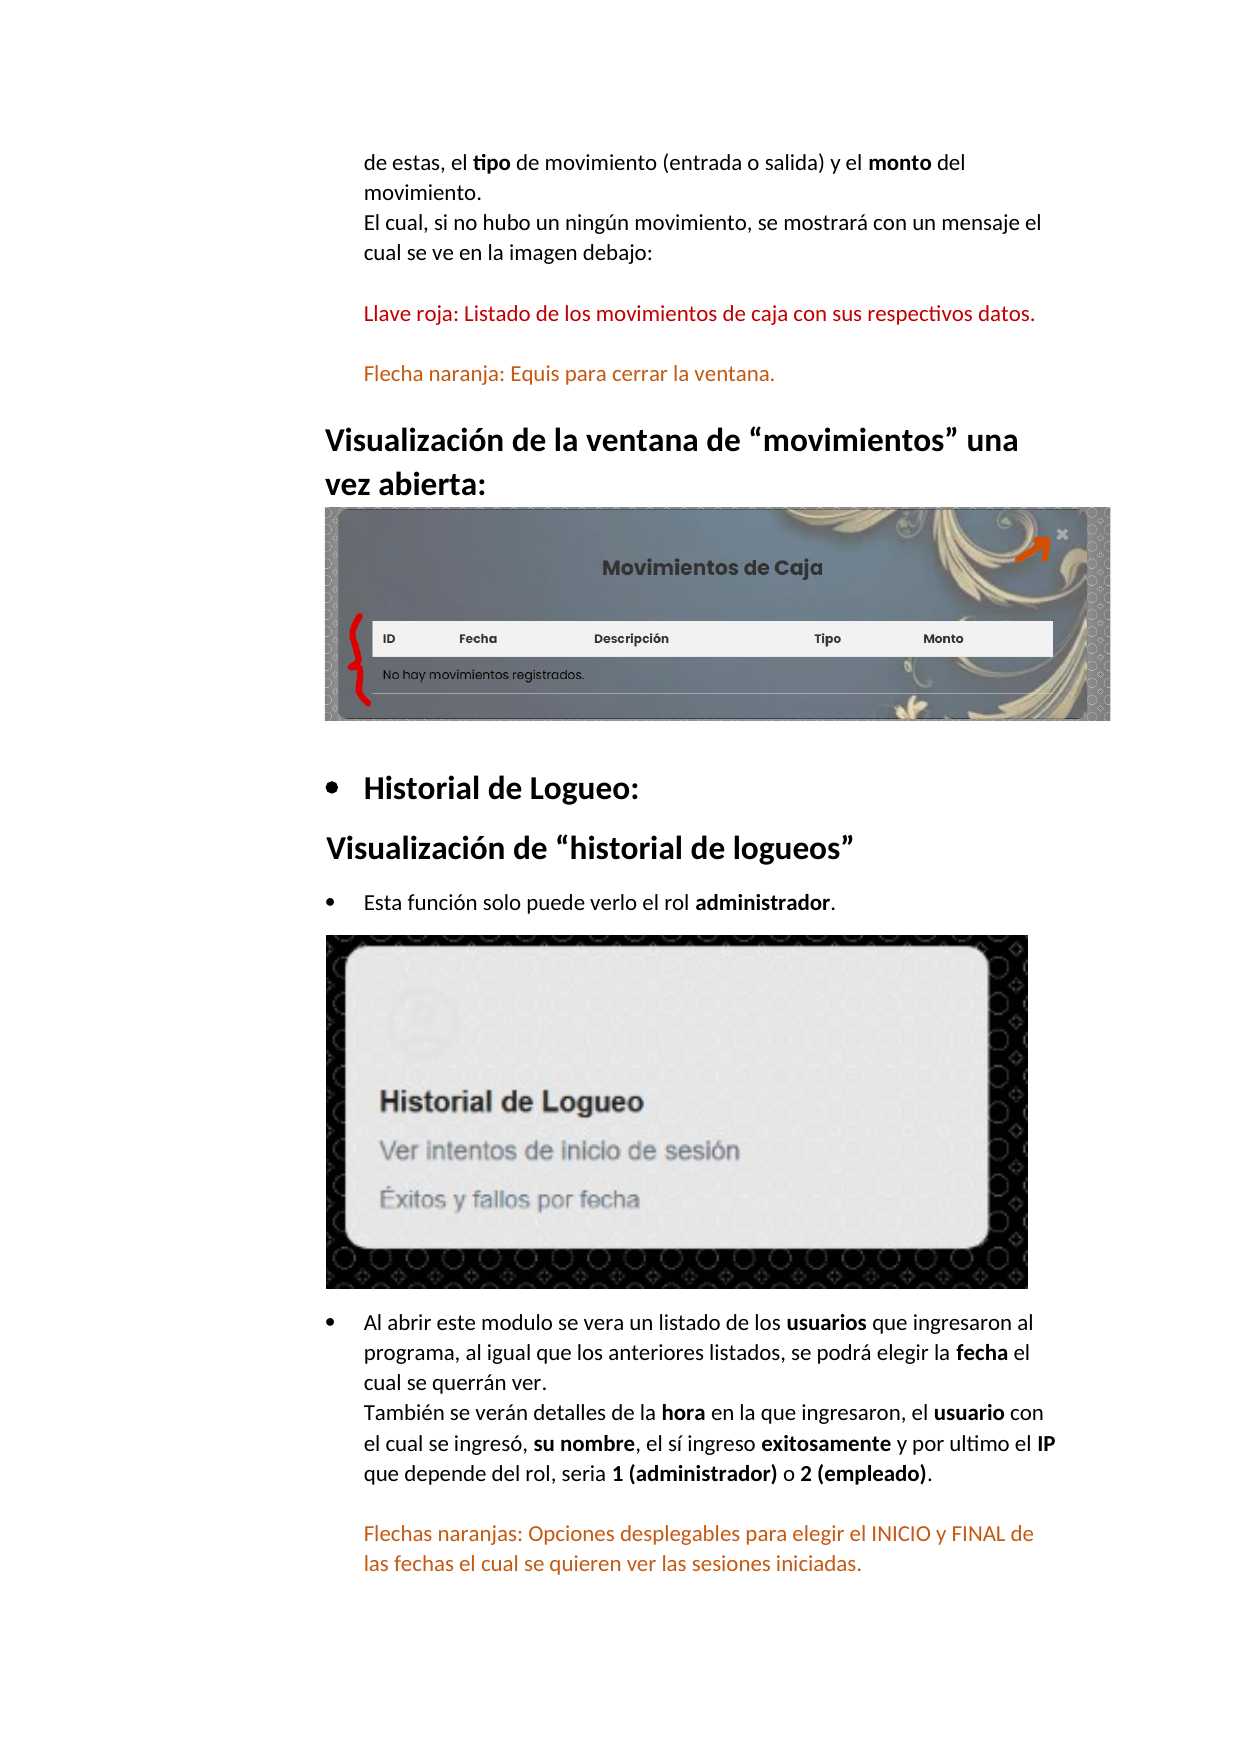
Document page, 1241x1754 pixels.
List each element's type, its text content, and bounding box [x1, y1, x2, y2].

list Al abrir este modulo se vera un listado de los usuarios que ingresaron al programa, al igual que los anteriores listados, se podrá elegir la fecha el cual se querrán ver. [326, 1308, 1063, 1396]
list Flecha naranja: Equis para cerrar la ventana. [363, 359, 1063, 387]
list El cual, si no hubo un ningún movimiento, se mostrará con un mensaje el cual se ve en la imagen debajo: [363, 208, 1063, 266]
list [326, 148, 1063, 206]
picture [324, 507, 1111, 721]
list También se verán detalles de la hora en la que ingresaron, el usuario con el cual se ingresó, su nombre, el sí ingreso exitosamente y por ultimo el IP que depende del rol, seria 1 (administrador) o 2 (empleado). [363, 1398, 1063, 1487]
text Visualización de “historial de logueos” [326, 827, 1063, 868]
list Historial de Logueo: [326, 767, 1063, 807]
list Flechas naranjas: Opciones desplegables para elegir el INICIO y FINAL de las fechas el cual se quieren ver las sesiones iniciadas. [363, 1519, 1063, 1577]
list Llave roja: Listado de los movimientos de caja con sus respectivos datos. [363, 299, 1063, 327]
picture [326, 935, 1028, 1289]
list Visualización de la ventana de “movimientos” una vez abierta: [325, 419, 1063, 504]
list Esta función solo puede verlo el rol administrador. [326, 888, 1063, 916]
